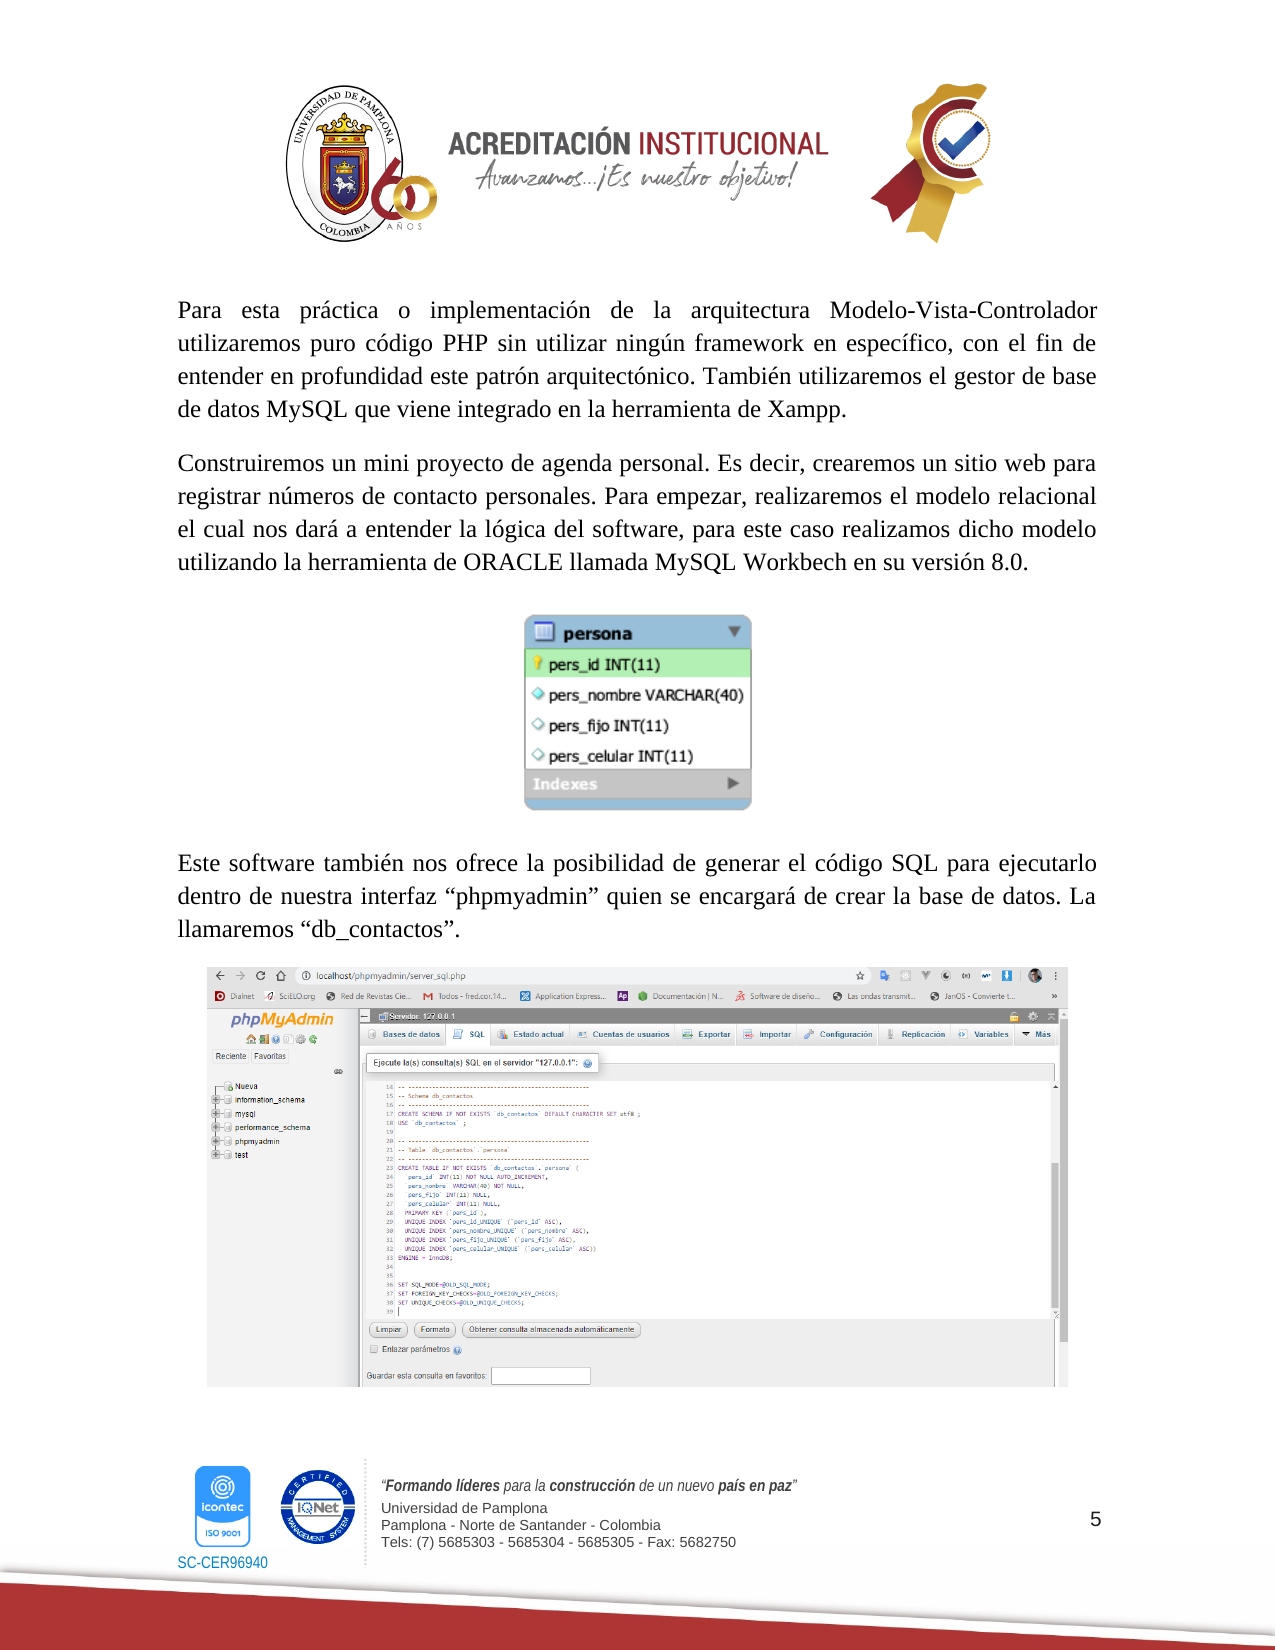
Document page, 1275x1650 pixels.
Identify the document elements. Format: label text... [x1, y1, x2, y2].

picture [206, 967, 1069, 1387]
text Este software también nos ofrece la posibilidad de generar el código SQL para ejecutarlo dentro de nuestra interfaz “phpmyadmin” quien se encargará de crear la base de datos. La llamaremos “db_contactos”. [177, 848, 1098, 942]
picture [0, 1466, 1275, 1650]
picture [261, 68, 1014, 259]
text Para esta práctica o implementación de la arquitectura Modelo-Vista-Controlador utilizaremos puro código PHP sin utilizar ningún framework en específico, con el fin de entender en profundidad este patrón arquitectónico. También utilizaremos el gestor de base de datos MySQL que viene integrado en la herramienta de Xampp. [177, 295, 1098, 423]
picture [511, 601, 764, 823]
text Construiremos un mini proyecto de agenda personal. Es decir, crearemos un sitio web para registrar números de contacto personales. Para empezar, realizaremos el modelo relacional el cual nos dará a entender la lógica del software, para este caso realizamos dicho modelo utilizando la herramienta de ORACLE llamada MySQL Workbech en su versión 8.0. [177, 448, 1098, 576]
